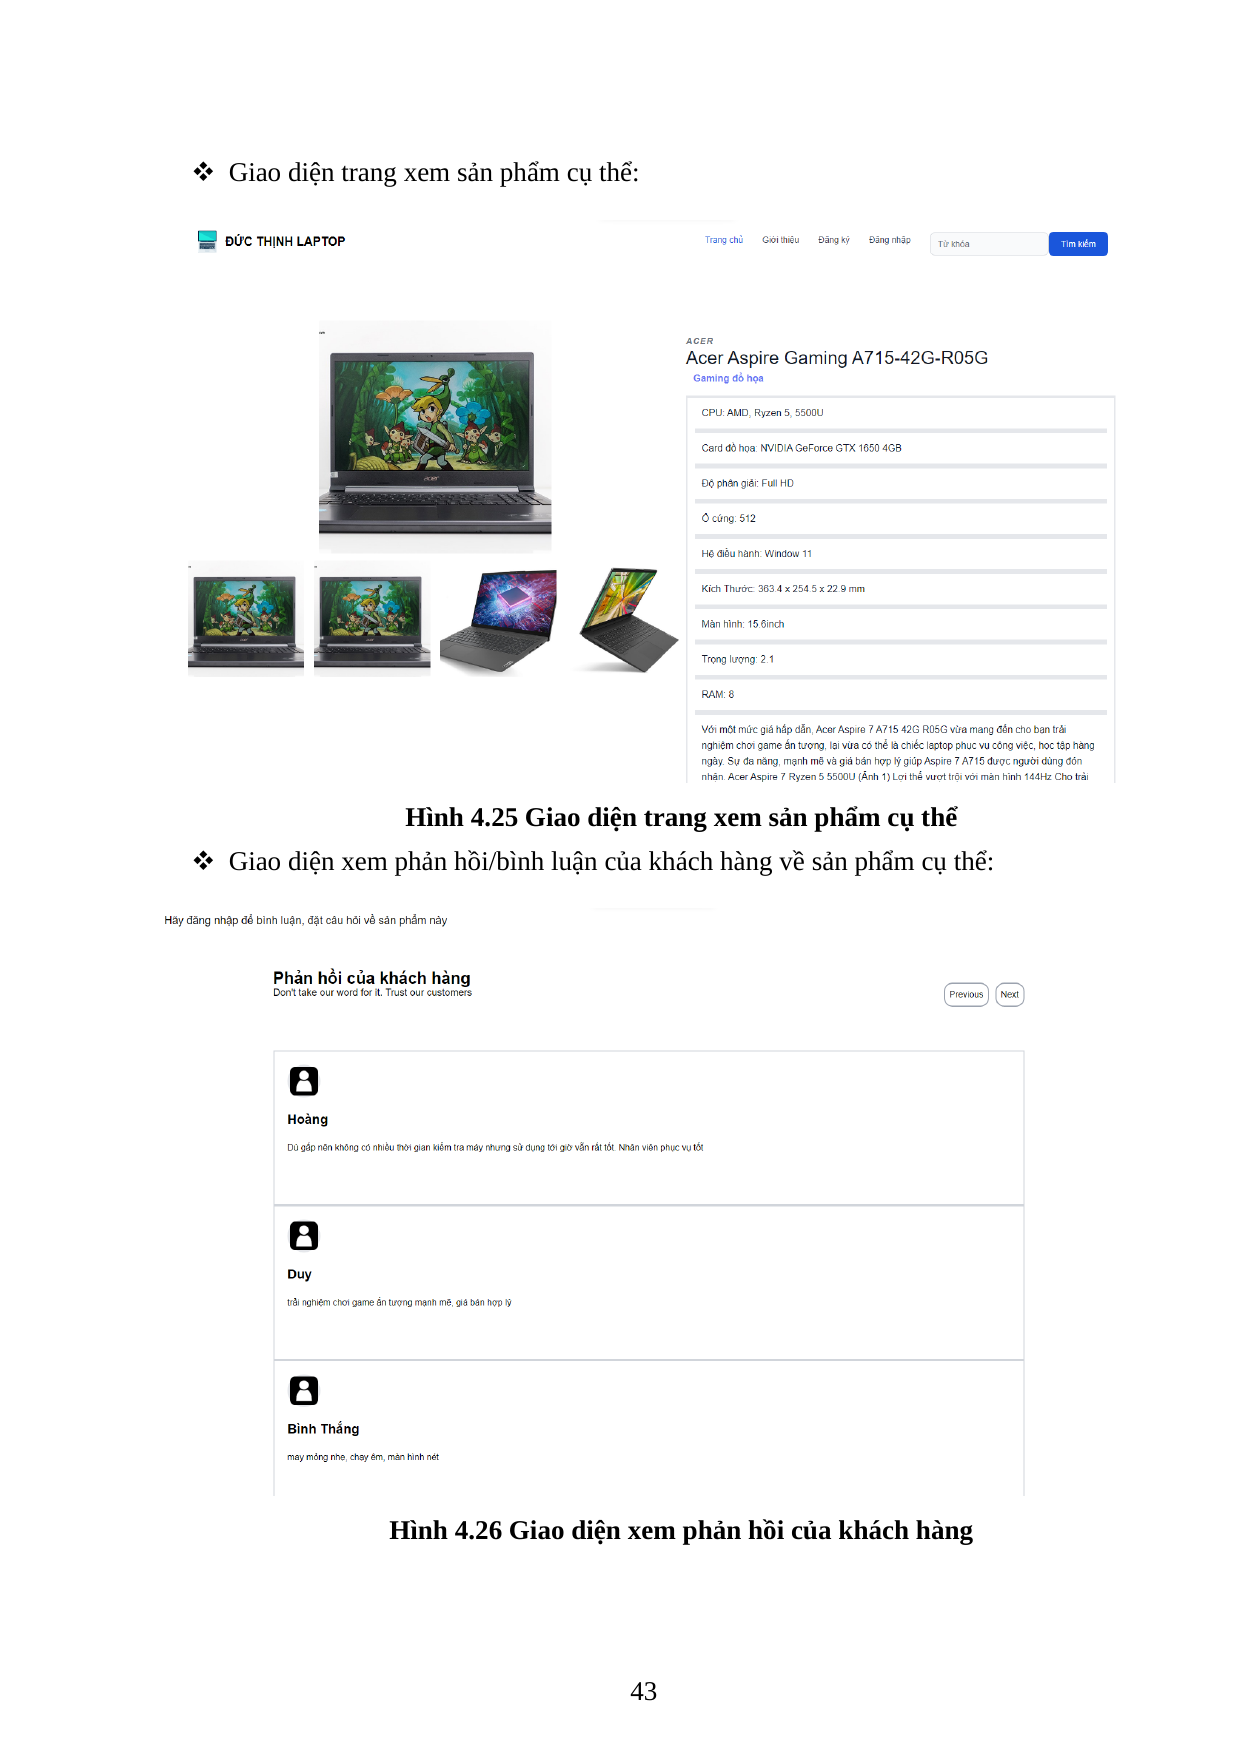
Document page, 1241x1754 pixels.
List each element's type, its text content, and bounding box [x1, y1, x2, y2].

list Giao diện trang xem sản phẩm cụ thể: [153, 157, 1134, 188]
picture [153, 908, 1134, 1496]
picture [153, 220, 1134, 783]
list Giao diện xem phản hồi/bình luận của khách hàng về sản phẩm cụ thể: [153, 845, 1134, 876]
text Hình 4. Giao diện trang xem sản phẩm cụ thể [228, 801, 1134, 833]
text Hình 4. Giao diện xem phản hồi của khách hàng [228, 1514, 1134, 1545]
